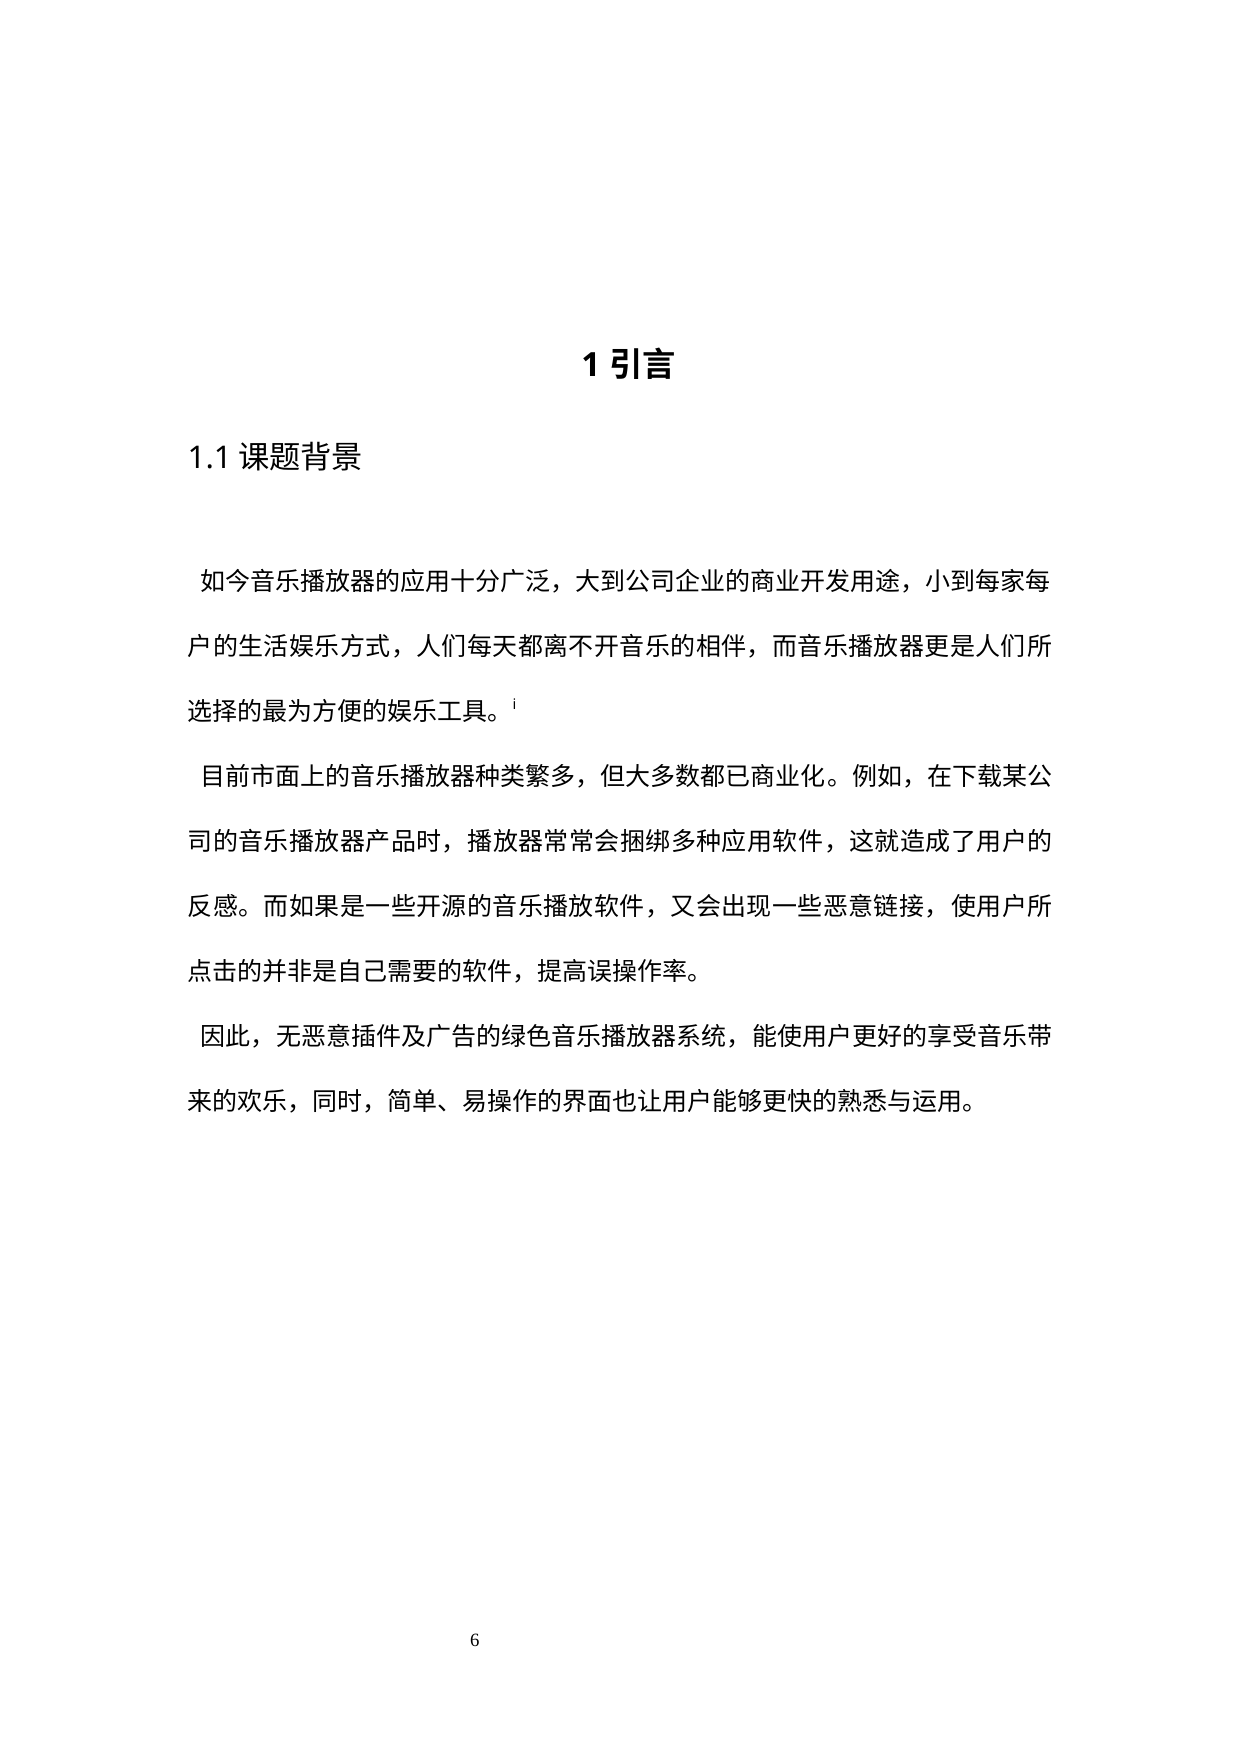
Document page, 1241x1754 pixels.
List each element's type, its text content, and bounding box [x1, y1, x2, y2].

text 如今音乐播放器的应用十分广泛，大到公司企业的商业开发用途，小到每家每户的生活娱乐方式，人们每天都离不开音乐的相伴，而音乐播放器更是人们所选择的最为方便的娱乐工具。 [187, 547, 1053, 742]
text 目前市面上的音乐播放器种类繁多，但大多数都已商业化。例如，在下载某公司的音乐播放器产品时，播放器常常会捆绑多种应用软件，这就造成了用户的反感。而如果是一些开源的音乐播放软件，又会出现一些恶意链接，使用户所点击的并非是自己需要的软件，提高误操作率。 [187, 742, 1053, 1002]
subtitle 1.1课题背景 [187, 422, 1053, 487]
text 因此，无恶意插件及广告的绿色音乐播放器系统，能使用户更好的享受音乐带来的欢乐，同时，简单、易操作的界面也让用户能够更快的熟悉与运用。 [187, 1002, 1053, 1132]
title 1 引言 [537, 330, 1053, 395]
